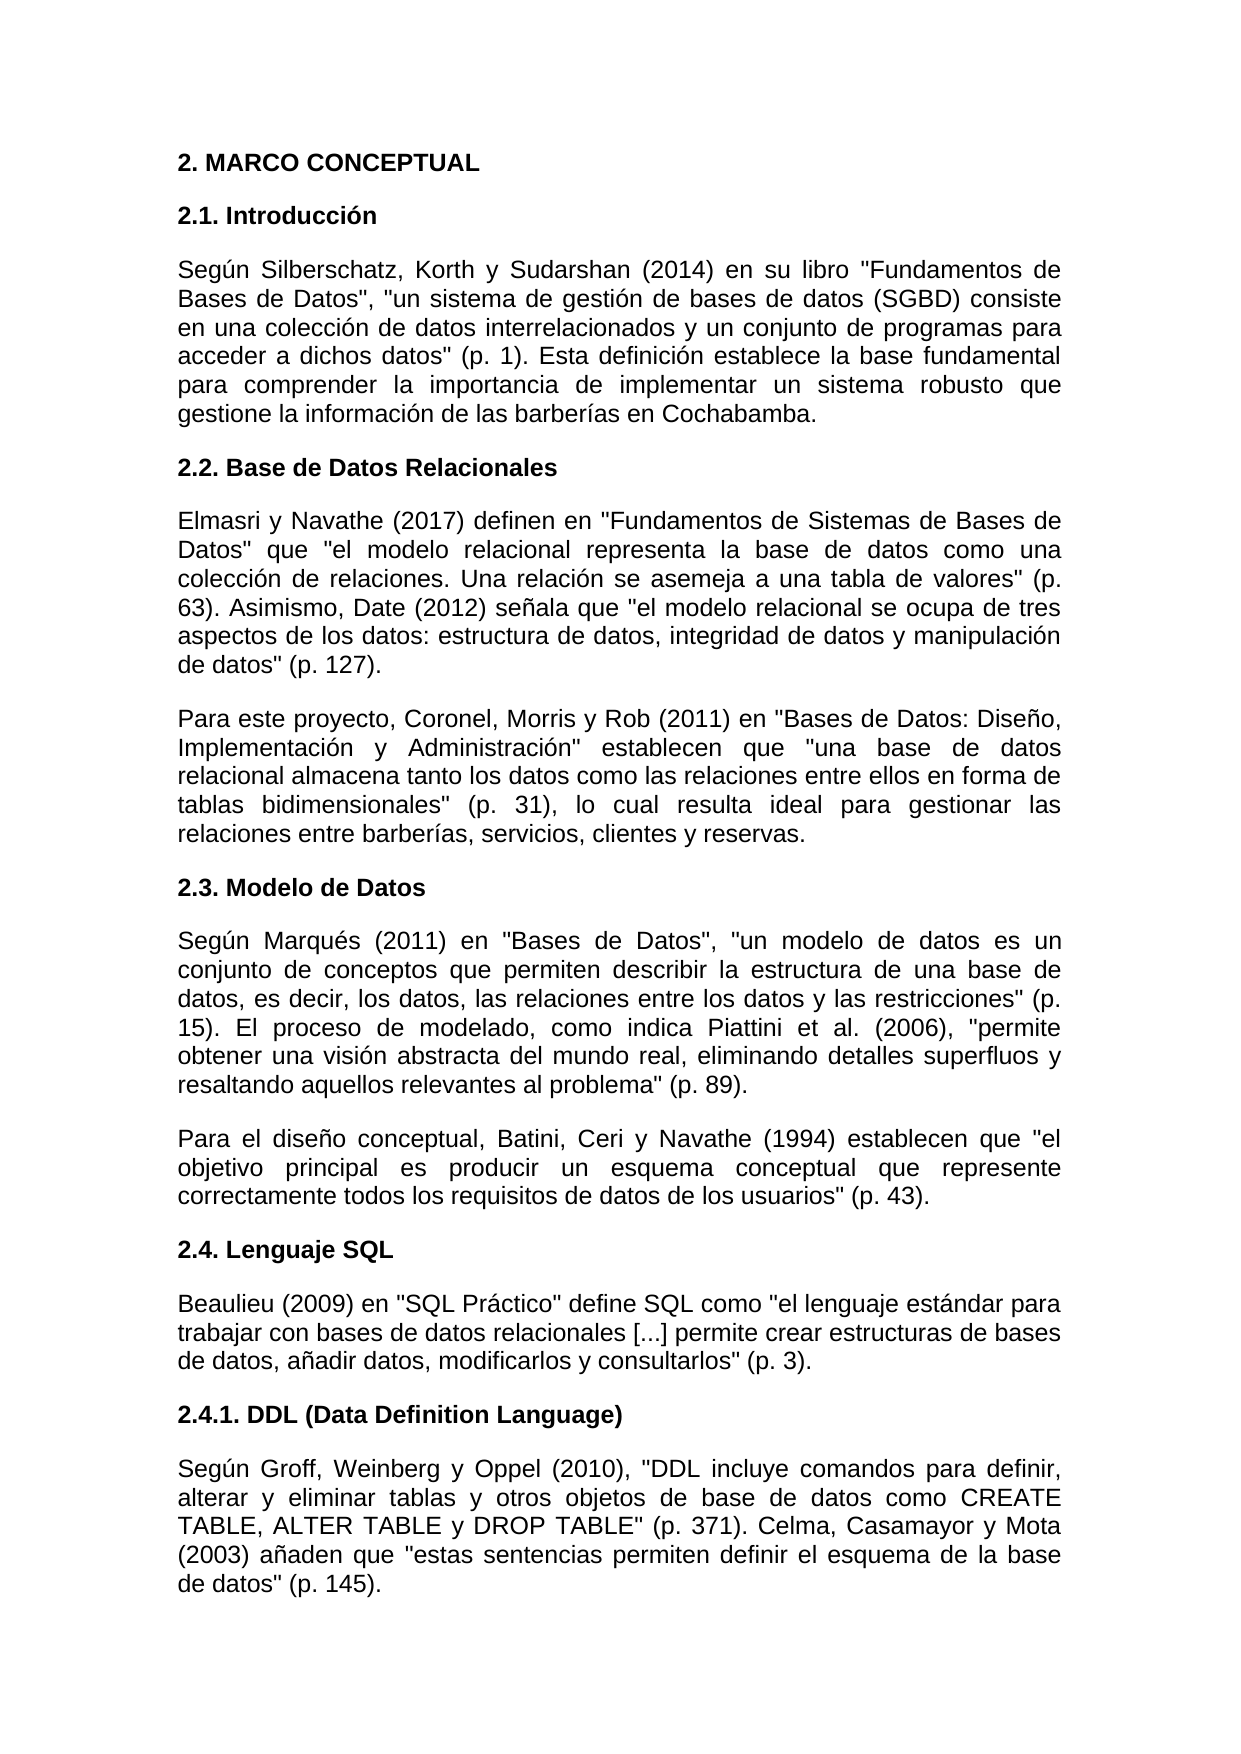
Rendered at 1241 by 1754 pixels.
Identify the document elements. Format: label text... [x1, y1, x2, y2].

subtitle 2.4. Lenguaje SQL [177, 1235, 1063, 1264]
subtitle 2.3. Modelo de Datos [177, 873, 1063, 901]
subtitle 2.2. Base de Datos Relacionales [177, 453, 1063, 481]
subtitle 2.4.1. DDL (Data Definition Language) [177, 1400, 1063, 1429]
text Según Silberschatz, Korth y Sudarshan (2014) en su libro "Fundamentos de Bases de Datos", "un sistema de gestión de bases de datos (SGBD) consiste en una colección de datos interrelacionados y un conjunto de programas para acceder a dichos datos" (p. 1). Esta definición establece la base fundamental para comprender la importancia de implementar un sistema robusto que gestione la información de las barberías en Cochabamba. [177, 255, 1063, 428]
subtitle 2.1. Introducción [177, 201, 1063, 230]
text Elmasri y Navathe (2017) definen en "Fundamentos de Sistemas de Bases de Datos" que "el modelo relacional representa la base de datos como una colección de relaciones. Una relación se asemeja a una tabla de valores" (p. 63). Asimismo, Date (2012) señala que "el modelo relacional se ocupa de tres aspectos de los datos: estructura de datos, integridad de datos y manipulación de datos" (p. 127). [177, 506, 1063, 679]
subtitle 2. MARCO CONCEPTUAL [177, 148, 1063, 176]
text Para el diseño conceptual, Batini, Ceri y Navathe (1994) establecen que "el objetivo principal es producir un esquema conceptual que represente correctamente todos los requisitos de datos de los usuarios" (p. 43). [177, 1124, 1063, 1210]
text Beaulieu (2009) en "SQL Práctico" define SQL como "el lenguaje estándar para trabajar con bases de datos relacionales [...] permite crear estructuras de bases de datos, añadir datos, modificarlos y consultarlos" (p. 3). [177, 1289, 1063, 1375]
text Para este proyecto, Coronel, Morris y Rob (2011) en "Bases de Datos: Diseño, Implementación y Administración" establecen que "una base de datos relacional almacena tanto los datos como las relaciones entre ellos en forma de tablas bidimensionales" (p. 31), lo cual resulta ideal para gestionar las relaciones entre barberías, servicios, clientes y reservas. [177, 704, 1063, 848]
text Según Groff, Weinberg y Oppel (2010), "DDL incluye comandos para definir, alterar y eliminar tablas y otros objetos de base de datos como CREATE TABLE, ALTER TABLE y DROP TABLE" (p. 371). Celma, Casamayor y Mota (2003) añaden que "estas sentencias permiten definir el esquema de la base de datos" (p. 145). [177, 1454, 1063, 1598]
text Según Marqués (2011) en "Bases de Datos", "un modelo de datos es un conjunto de conceptos que permiten describir la estructura de una base de datos, es decir, los datos, las relaciones entre los datos y las restricciones" (p. 15). El proceso de modelado, como indica Piattini et al. (2006), "permite obtener una visión abstracta del mundo real, eliminando detalles superfluos y resaltando aquellos relevantes al problema" (p. 89). [177, 926, 1063, 1099]
